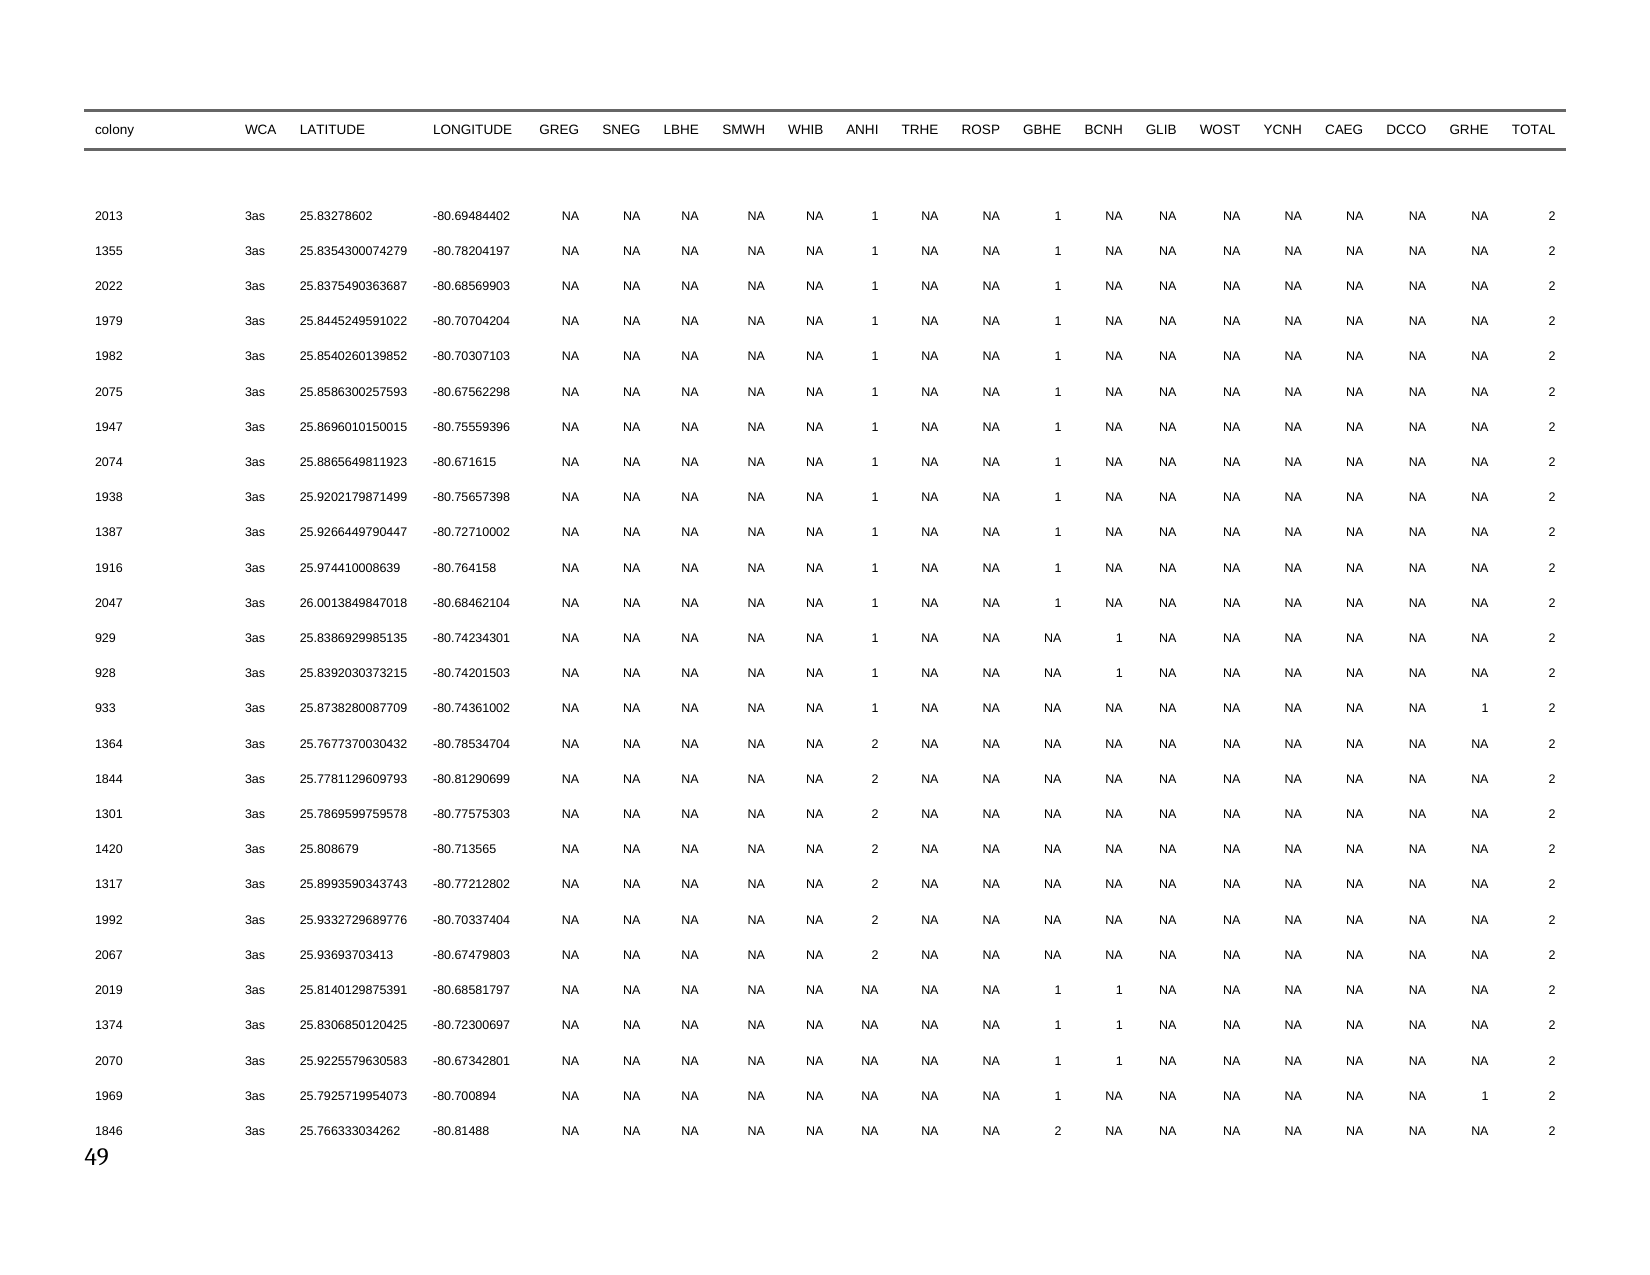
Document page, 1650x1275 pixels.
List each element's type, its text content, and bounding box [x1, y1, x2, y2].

table_header GBHE [1010, 112, 1072, 148]
table_header colony [84, 112, 234, 148]
table_header GLIB [1133, 112, 1187, 148]
table_header WHIB [775, 112, 833, 148]
table_header LONGITUDE [423, 112, 526, 148]
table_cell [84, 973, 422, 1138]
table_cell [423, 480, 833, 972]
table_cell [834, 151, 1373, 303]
table_header LATITUDE [289, 112, 422, 148]
table_header BCNH [1072, 112, 1133, 148]
table_header ROSP [949, 112, 1010, 148]
table_header GRHE [1436, 112, 1499, 148]
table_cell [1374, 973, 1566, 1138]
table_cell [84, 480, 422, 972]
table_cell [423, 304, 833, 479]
table_header TRHE [889, 112, 949, 148]
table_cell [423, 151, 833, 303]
table_header ANHI [834, 112, 889, 148]
table_header SMWH [709, 112, 775, 148]
table_header LBHE [651, 112, 709, 148]
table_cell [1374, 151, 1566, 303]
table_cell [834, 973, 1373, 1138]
table_header SNEG [589, 112, 651, 148]
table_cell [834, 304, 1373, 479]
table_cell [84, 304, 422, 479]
table_header CAEG [1312, 112, 1373, 148]
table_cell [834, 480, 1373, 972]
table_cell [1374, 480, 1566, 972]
table_header TOTAL [1499, 112, 1566, 148]
table_header WCA [234, 112, 289, 148]
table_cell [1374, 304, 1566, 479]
table_header WOST [1187, 112, 1251, 148]
table_header YCNH [1251, 112, 1312, 148]
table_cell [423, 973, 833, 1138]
table_header DCCO [1374, 112, 1436, 148]
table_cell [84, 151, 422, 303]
table_header GREG [526, 112, 589, 148]
